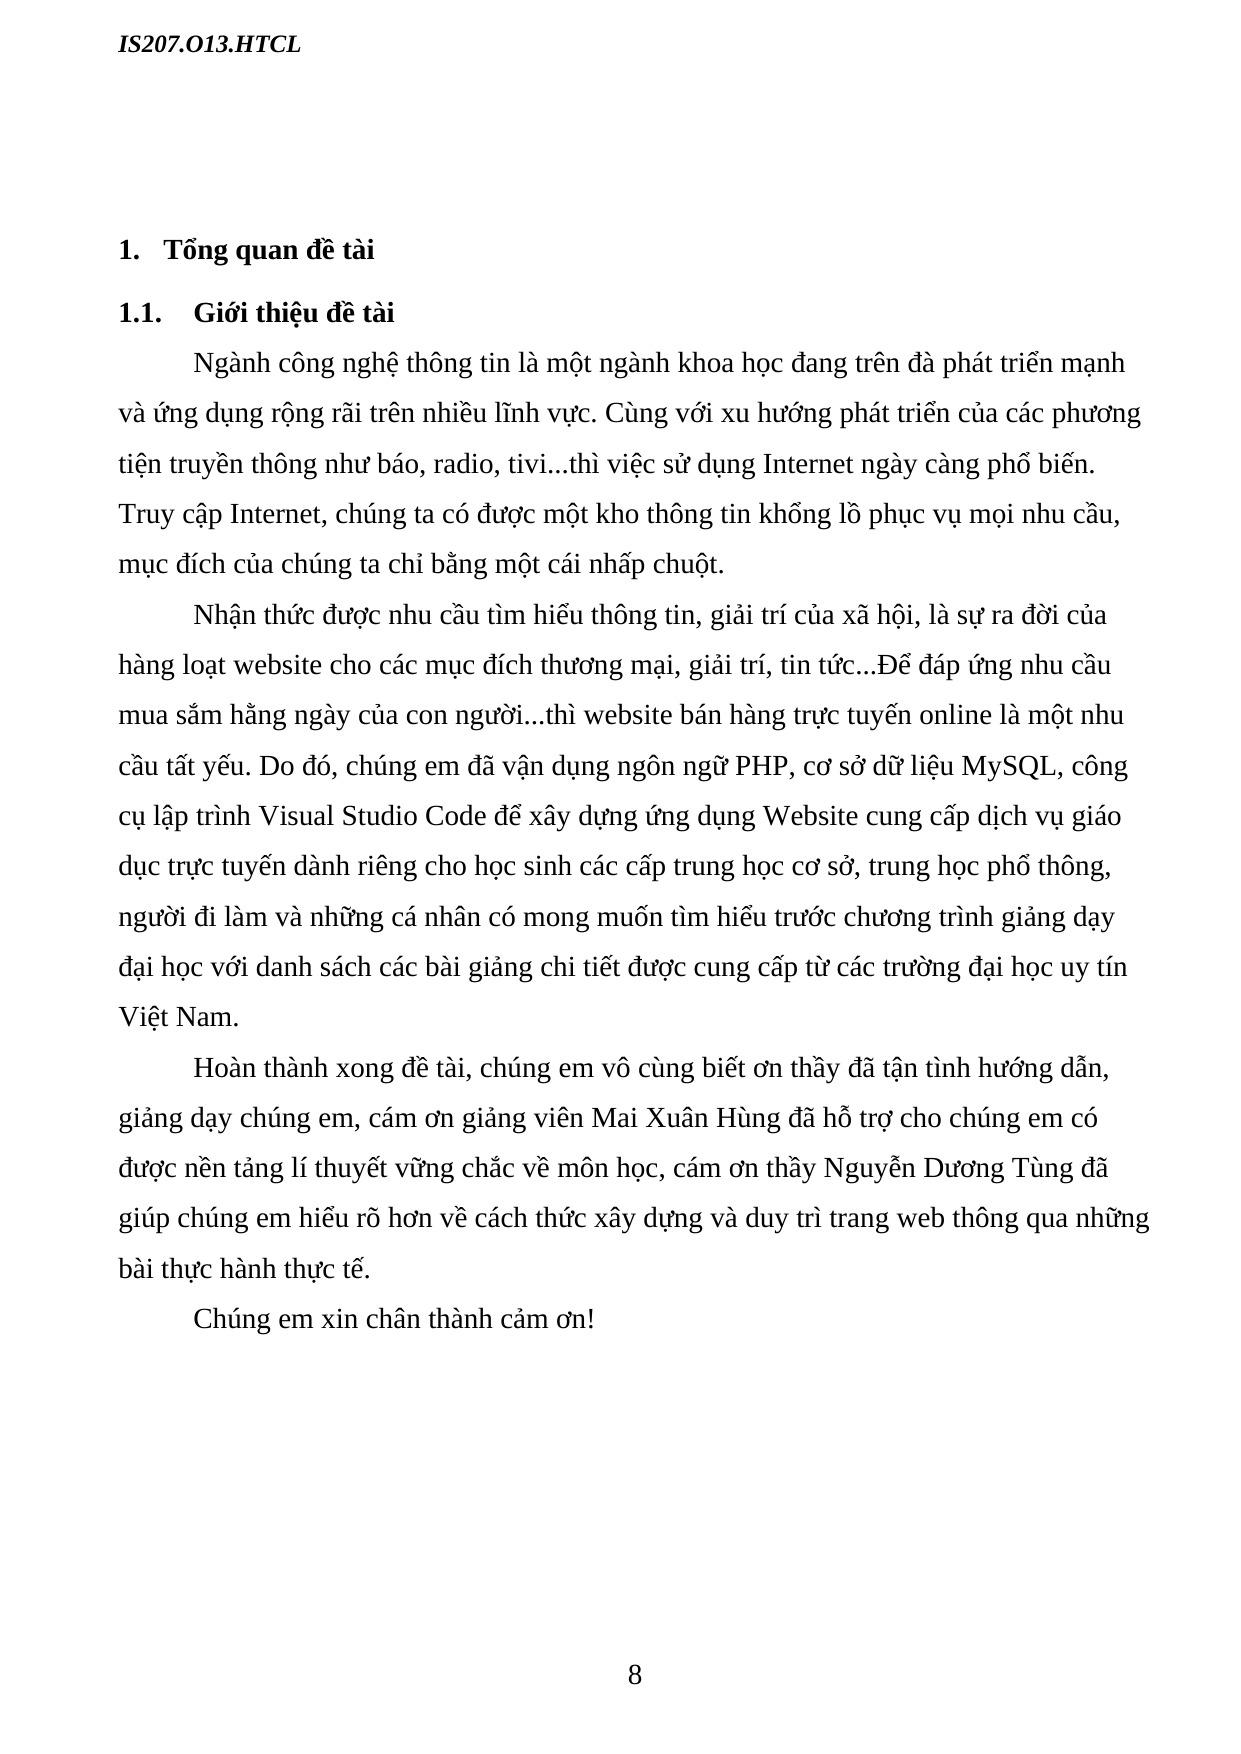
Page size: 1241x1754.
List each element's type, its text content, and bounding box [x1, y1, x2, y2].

text Ngành công nghệ thông tin là một ngành khoa học đang trên đà phát triển mạnh và ứng dụng rộng rãi trên nhiều lĩnh vực. Cùng với xu hướng phát triển của các phương tiện truyền thông như báo, radio, tivi...thì việc sử dụng Internet ngày càng phổ biến. Truy cập Internet, chúng ta có được một kho thông tin khổng lồ phục vụ mọi nhu cầu, mục đích của chúng ta chỉ bằng một cái nhấp chuột. [118, 345, 1152, 580]
text Nhận thức được nhu cầu tìm hiểu thông tin, giải trí của xã hội, là sự ra đời của hàng loạt website cho các mục đích thương mại, giải trí, tin tức...Để đáp ứng nhu cầu mua sắm hằng ngày của con người...thì website bán hàng trực tuyến online là một nhu cầu tất yếu. Do đó, chúng em đã vận dụng ngôn ngữ PHP, cơ sở dữ liệu MySQL, công cụ lập trình Visual Studio Code để xây dựng ứng dụng Website cung cấp dịch vụ giáo dục trực tuyến dành riêng cho học sinh các cấp trung học cơ sở, trung học phổ thông, người đi làm và những cá nhân có mong muốn tìm hiểu trước chương trình giảng dạy đại học với danh sách các bài giảng chi tiết được cung cấp từ các trường đại học uy tín Việt Nam. [118, 597, 1152, 1033]
text Chúng em xin chân thành cảm ơn! [118, 1301, 1152, 1335]
text Hoàn thành xong đề tài, chúng em vô cùng biết ơn thầy đã tận tình hướng dẫn, giảng dạy chúng em, cám ơn giảng viên Mai Xuân Hùng đã hỗ trợ cho chúng em có được nền tảng lí thuyết vững chắc về môn học, cám ơn thầy Nguyễn Dương Tùng đã giúp chúng em hiểu rõ hơn về cách thức xây dựng và duy trì trang web thông qua những bài thực hành thực tế. [118, 1050, 1152, 1284]
subtitle Giới thiệu đề tài [118, 295, 1152, 328]
subtitle Tổng quan đề tài [118, 232, 1152, 266]
